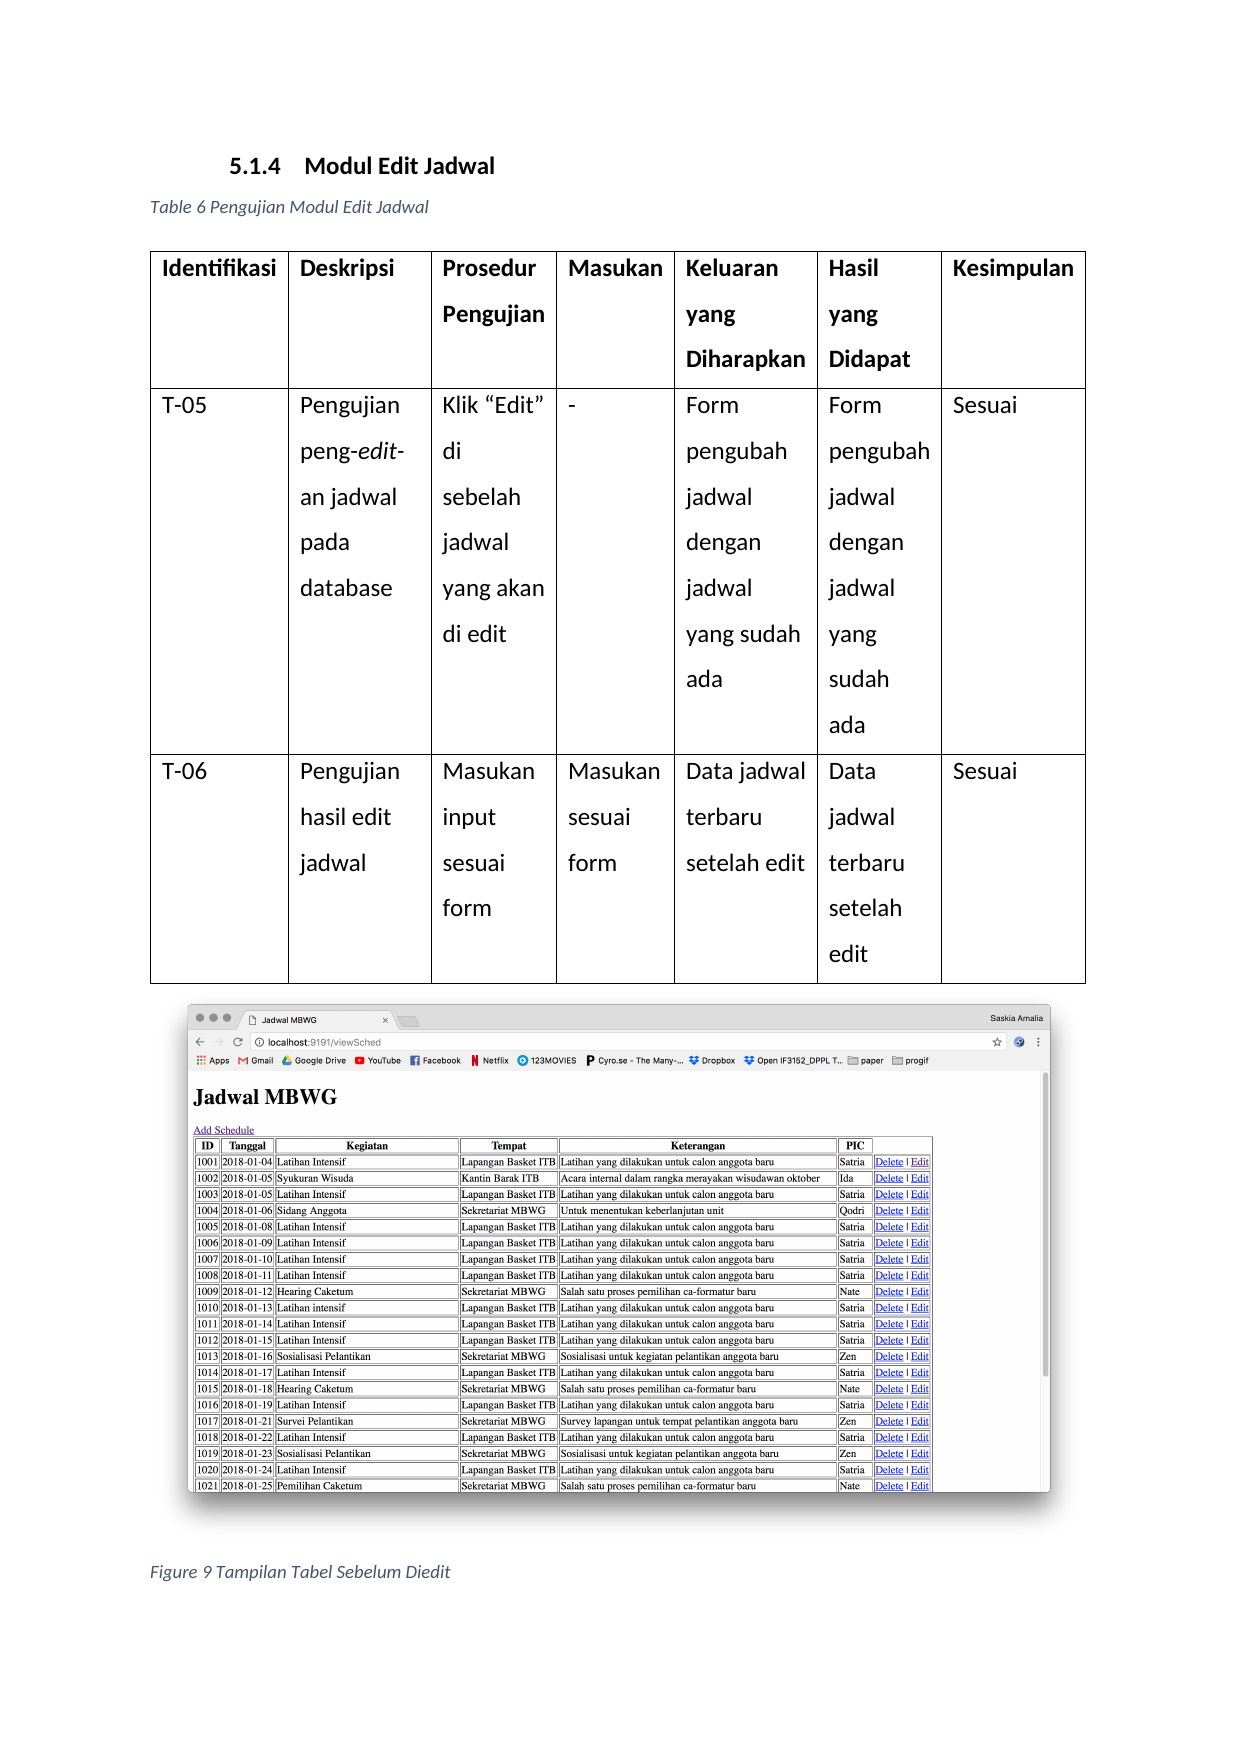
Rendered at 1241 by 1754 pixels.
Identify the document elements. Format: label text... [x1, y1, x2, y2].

table_header Kesimpulan [942, 252, 1085, 388]
table_header Masukan [557, 252, 674, 388]
table_cell Sesuai [942, 755, 1085, 983]
table_header Identifikasi [151, 252, 288, 388]
table_cell Data jadwal terbaru setelah edit [818, 755, 941, 983]
table_cell Sesuai [942, 389, 1085, 754]
table_cell Data jadwal terbaru setelah edit [675, 755, 817, 983]
table_cell T-05 [151, 389, 288, 754]
subtitle Modul Edit Jadwal [229, 150, 1090, 181]
table_cell Masukan sesuai form [557, 755, 674, 983]
table_cell Klik “Edit” di sebelah jadwal yang akan di edit [432, 389, 556, 754]
table_cell Masukan input sesuai form [432, 755, 556, 983]
table_cell Pengujian hasil edit jadwal [289, 755, 431, 983]
table_cell T-06 [151, 755, 288, 983]
table_cell - [557, 389, 674, 754]
table_header Prosedur Pengujian [432, 252, 556, 388]
picture [150, 983, 1088, 1546]
table_cell Form pengubah jadwal dengan jadwal yang sudah ada [675, 389, 817, 754]
table_header Hasil yang Didapat [818, 252, 941, 388]
table_header Deskripsi [289, 252, 431, 388]
table_cell Pengujian peng-edit-an jadwal pada database [289, 389, 431, 754]
table_header Keluaran yang Diharapkan [675, 252, 817, 388]
table_cell Form pengubah jadwal dengan jadwal yang sudah ada [818, 389, 941, 754]
